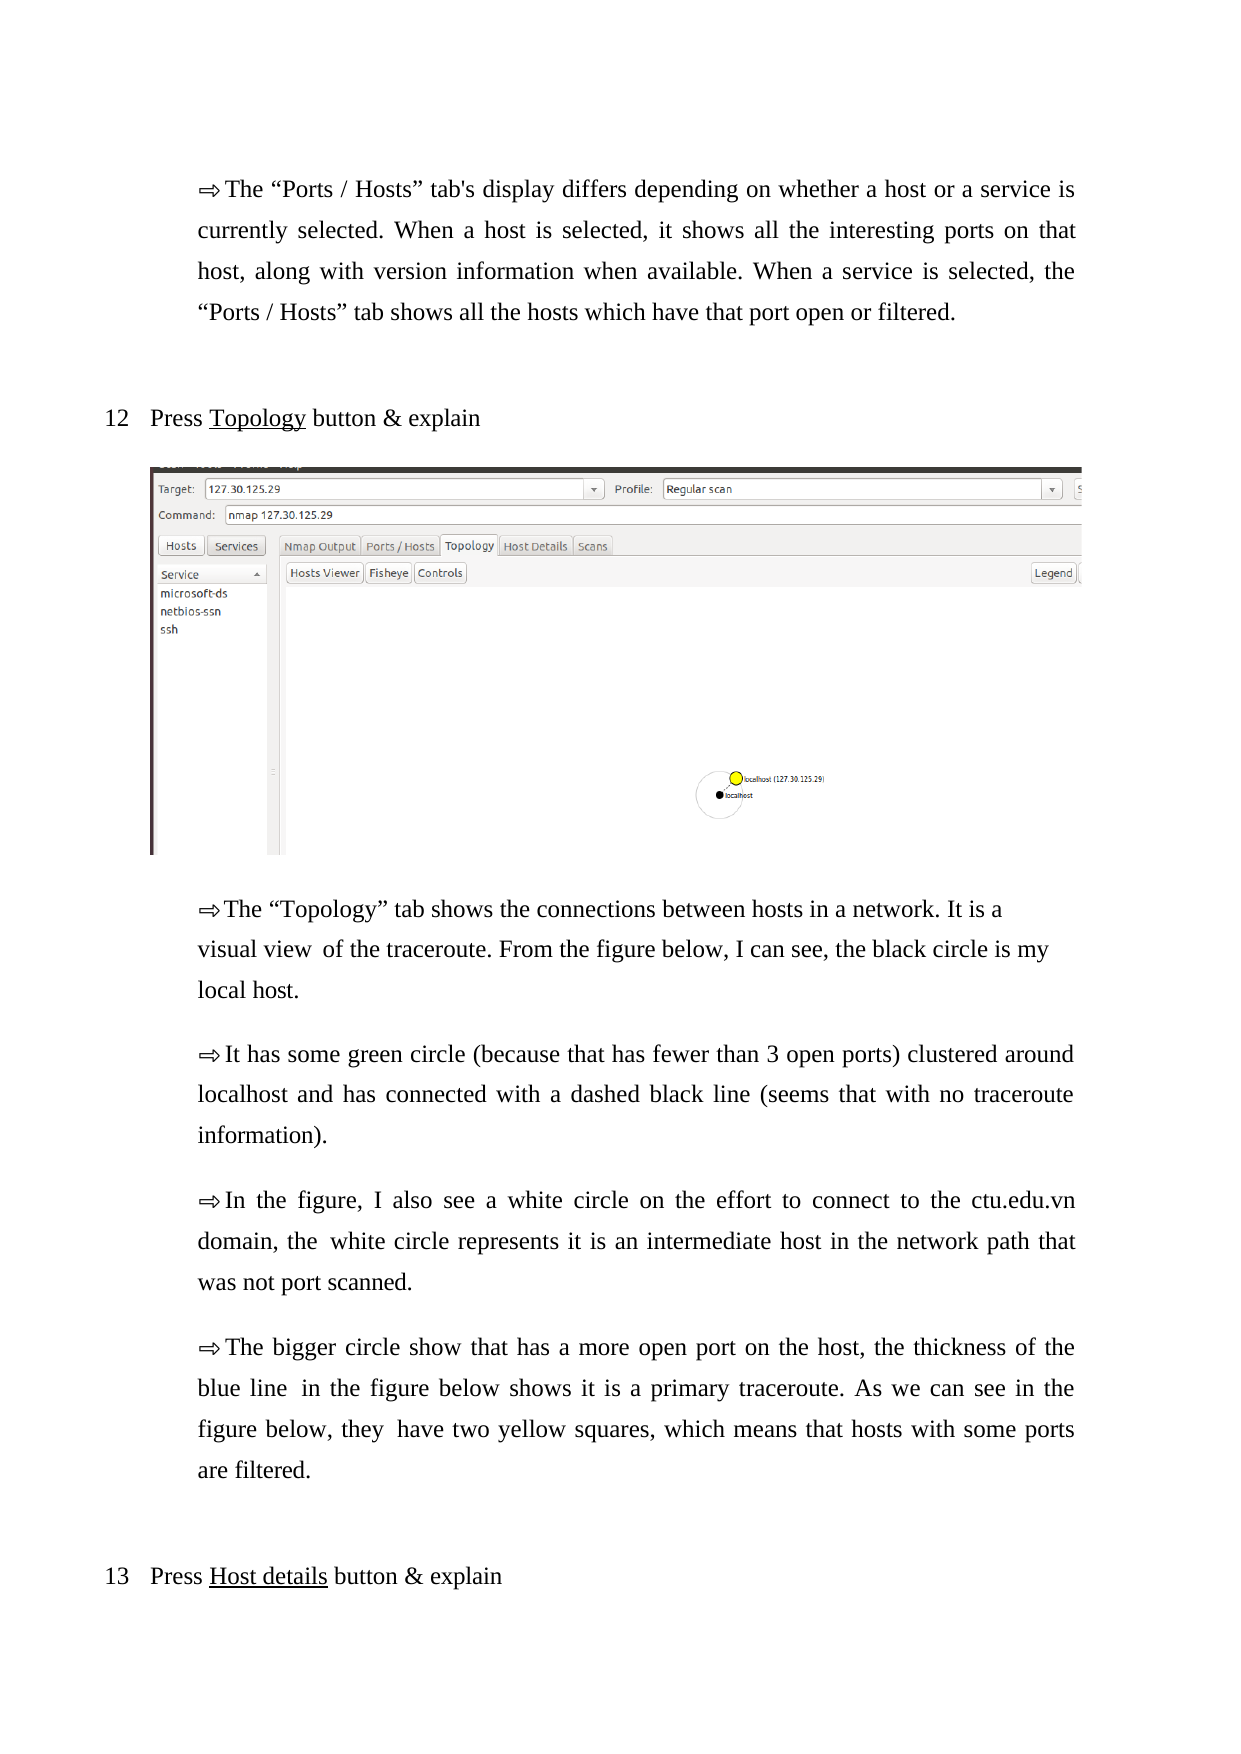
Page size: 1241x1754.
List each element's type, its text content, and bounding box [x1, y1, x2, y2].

list Press Host details button & explain [104, 1561, 1176, 1590]
list The bigger circle show that has a more open port on the host, the thickness of the blue line in the figure below shows it is a primary traceroute. As we can see in the figure below, they have two yellow squares, which means that hosts with some ports are filtered. [197, 1332, 1076, 1484]
list The “Ports / Hosts” tab's display differs depending on whether a host or a service is currently selected. When a host is selected, it shows all the interesting ports on that host, along with version information when available. When a service is selected, the “Ports / Hosts” tab shows all the hosts which have that port open or filtered. [197, 174, 1076, 326]
picture [150, 467, 1082, 855]
list It has some green circle (because that has fewer than 3 open ports) clustered around localhost and has connected with a dashed black line (seems that with no traceroute information). [197, 1039, 1076, 1149]
list In the figure, I also see a white circle on the effort to connect to the ctu.edu.vn domain, the white circle represents it is an intermediate host in the network path that was not port scanned. [197, 1185, 1077, 1296]
list Press Topology button & explain [104, 403, 1176, 432]
list The “Topology” tab shows the connections between hosts in a network. It is a visual view of the traceroute. From the figure below, I can see, the black circle is my local host. [197, 894, 1068, 1003]
